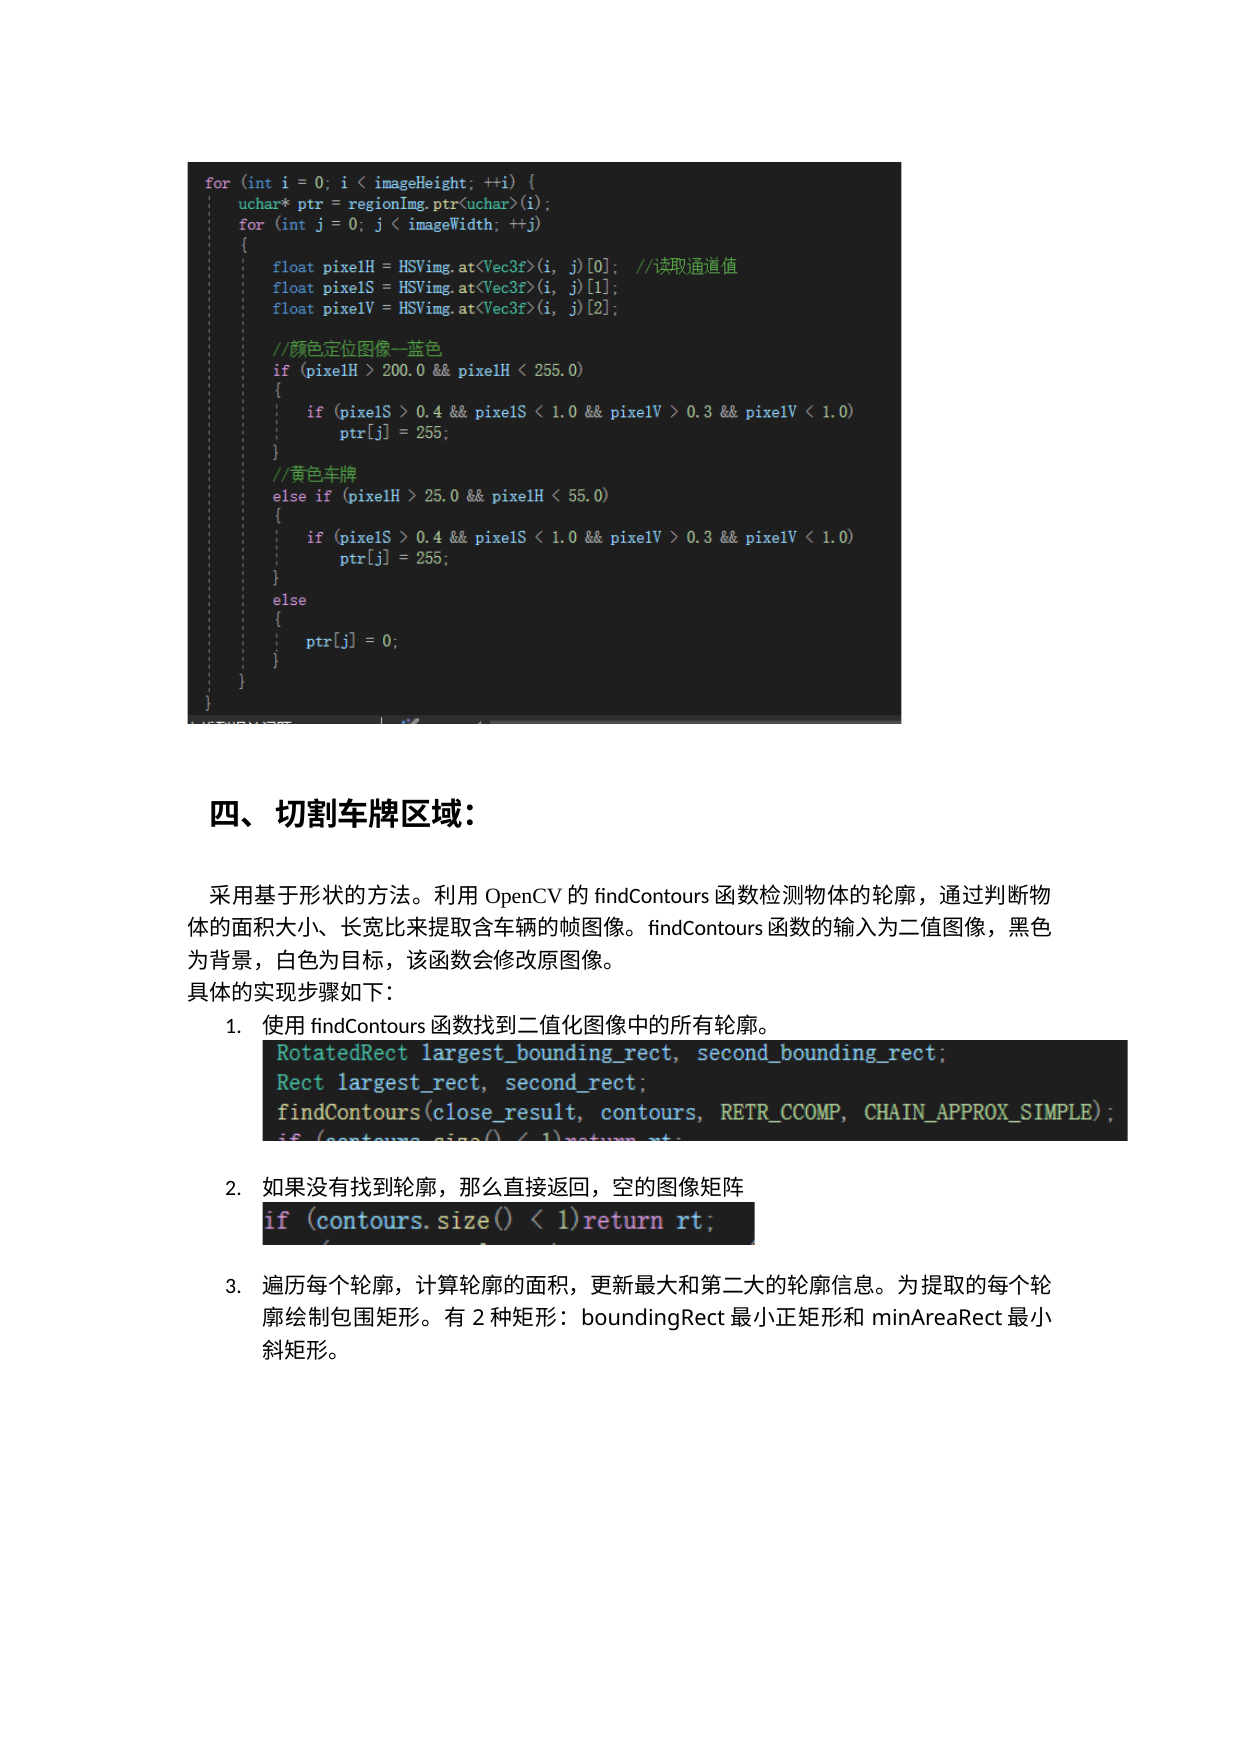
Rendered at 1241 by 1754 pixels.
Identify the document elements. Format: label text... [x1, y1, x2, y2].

picture [262, 1202, 755, 1245]
picture [187, 162, 902, 724]
text 采用基于形状的方法。利用OpenCV的findContours函数检测物体的轮廓，通过判断物体的面积大小、长宽比来提取含车辆的帧图像。findContours函数的输入为二值图像，黑色为背景，白色为目标，该函数会修改原图像。 [187, 877, 1053, 975]
list 使用findContours函数找到二值化图像中的所有轮廓。 [225, 1007, 1053, 1040]
picture [262, 1040, 1128, 1141]
subtitle 切割车牌区域： [209, 779, 1031, 844]
text 具体的实现步骤如下： [187, 975, 1053, 1007]
list 遍历每个轮廓，计算轮廓的面积，更新最大和第二大的轮廓信息。为提取的每个轮廓绘制包围矩形。有2种矩形：boundingRect最小正矩形和minAreaRect最小斜矩形。 [225, 1267, 1053, 1365]
list 如果没有找到轮廓，那么直接返回，空的图像矩阵 [225, 1170, 1053, 1202]
